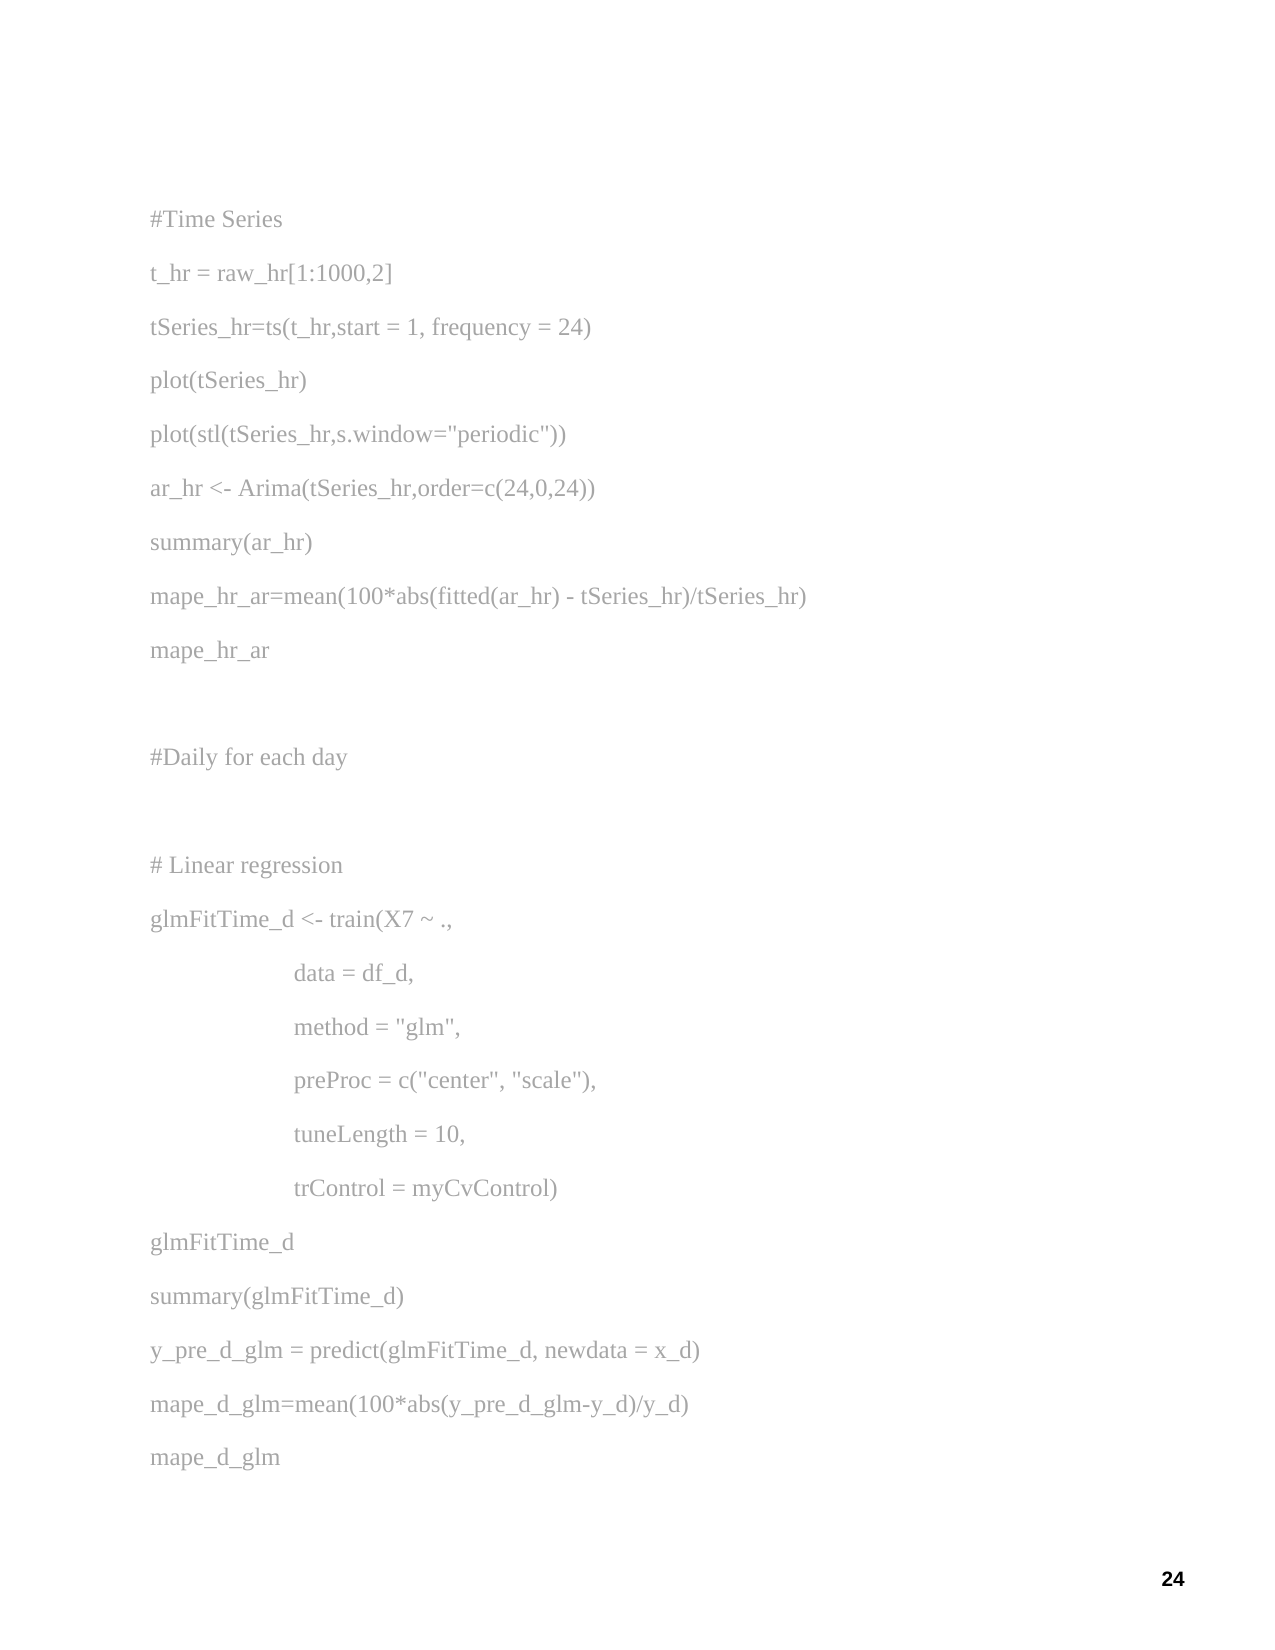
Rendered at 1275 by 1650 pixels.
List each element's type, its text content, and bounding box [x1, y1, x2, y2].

text trControl = myCvControl) [150, 1173, 1125, 1202]
text mape_hr_ar=mean(100*abs(fitted(ar_hr) - tSeries_hr)/tSeries_hr) [150, 581, 1125, 609]
text mape_hr_ar [150, 635, 1125, 663]
text mape_d_glm=mean(100*abs(y_pre_d_glm-y_d)/y_d) [150, 1389, 1125, 1417]
text glmFitTime_d [150, 1227, 1125, 1256]
text y_pre_d_glm = predict(glmFitTime_d, newdata = x_d) [150, 1335, 1125, 1363]
text #Time Series [150, 204, 1125, 233]
text t_hr = raw_hr[1:1000,2] [150, 258, 1125, 286]
text #Daily for each day [150, 742, 1125, 771]
text # Linear regression [150, 850, 1125, 879]
text summary(ar_hr) [150, 527, 1125, 556]
text method = "glm", [150, 1012, 1125, 1040]
text glmFitTime_d <- train(X7 ~ ., [150, 904, 1125, 933]
text tuneLength = 10, [150, 1119, 1125, 1148]
text ar_hr <- Arima(tSeries_hr,order=c(24,0,24)) [150, 473, 1125, 502]
text plot(tSeries_hr) [150, 365, 1125, 394]
text mape_d_glm [150, 1442, 1125, 1471]
text plot(stl(tSeries_hr,s.window="periodic")) [150, 419, 1125, 448]
text preProc = c("center", "scale"), [150, 1066, 1125, 1094]
text summary(glmFitTime_d) [150, 1281, 1125, 1310]
text data = df_d, [150, 958, 1125, 987]
text tSeries_hr=ts(t_hr,start = 1, frequency = 24) [150, 312, 1125, 340]
